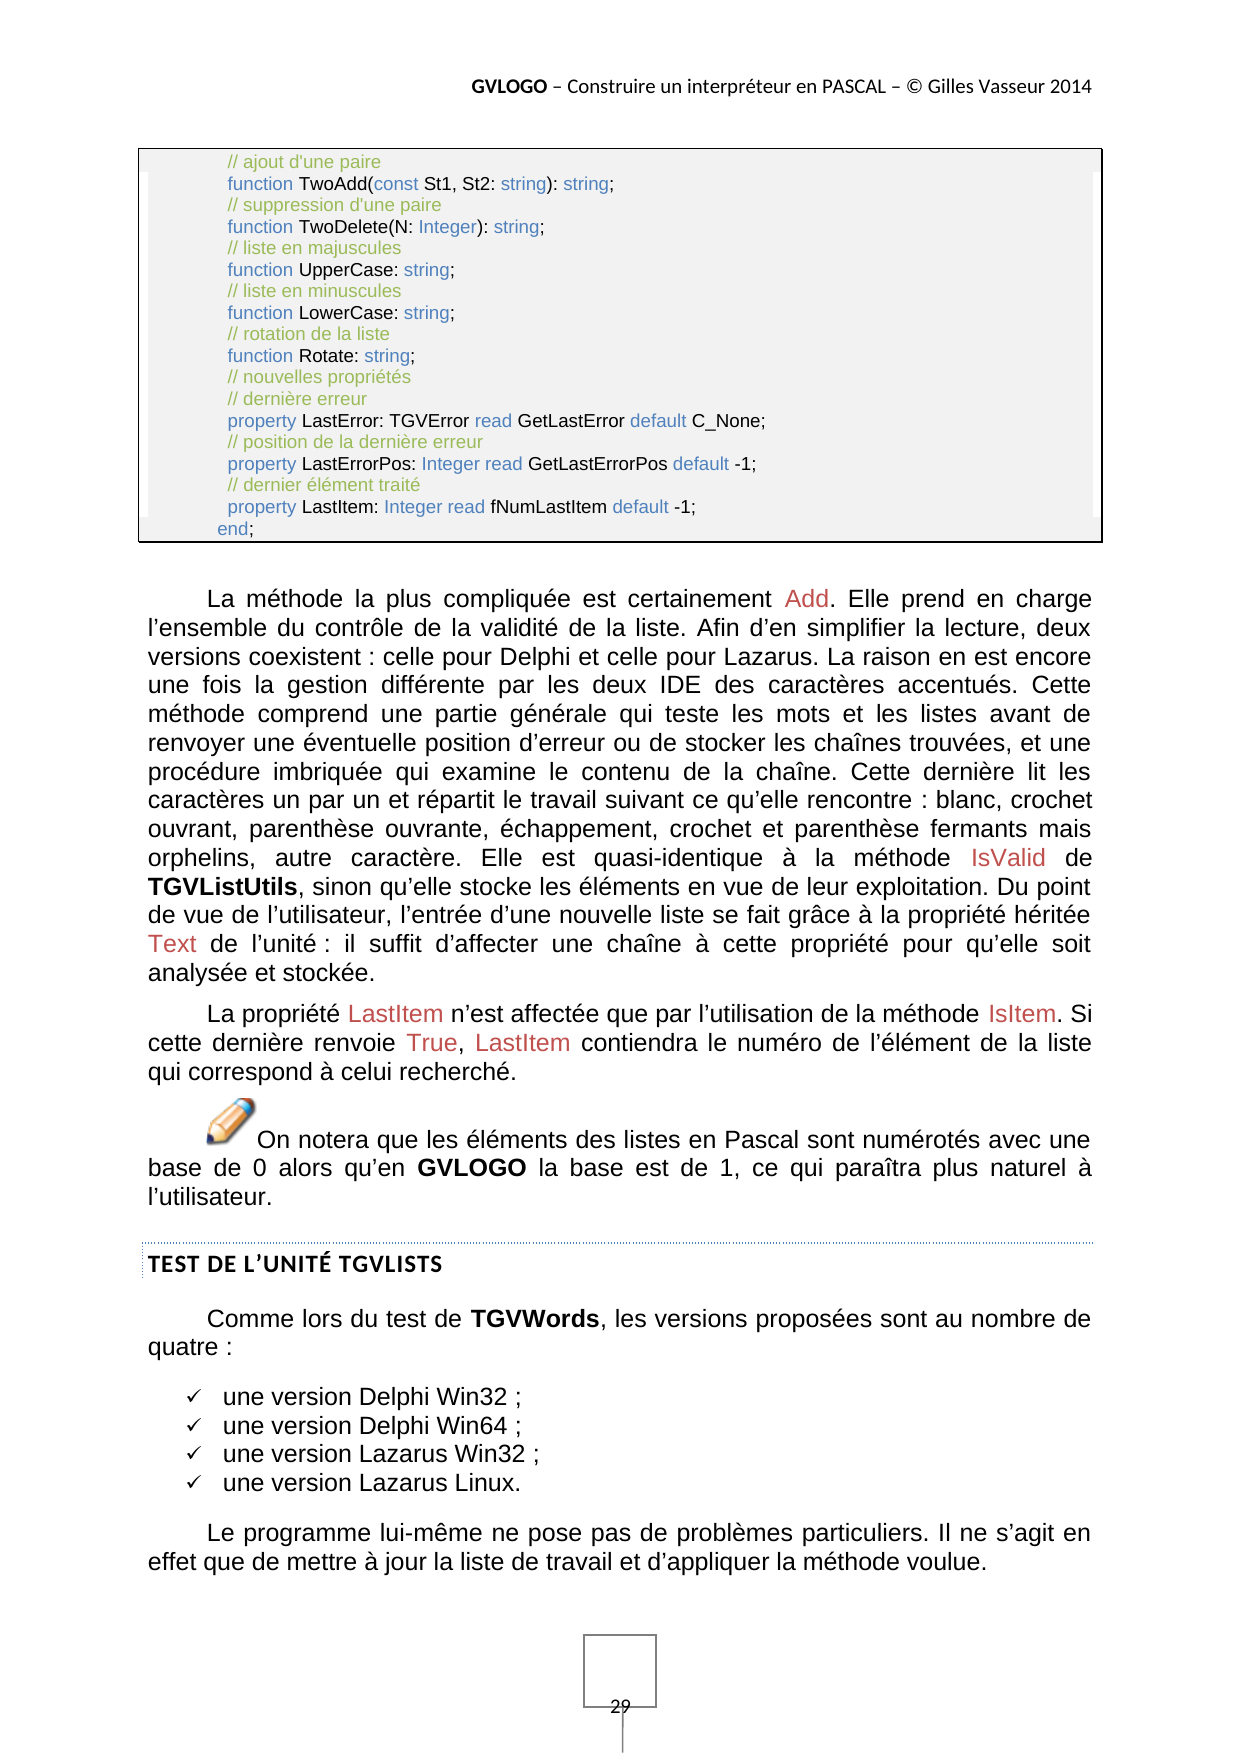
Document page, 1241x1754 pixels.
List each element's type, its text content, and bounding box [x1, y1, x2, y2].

text // rotation de la liste [148, 323, 1093, 345]
text function Rotate: string; [148, 345, 1093, 366]
text // nouvelles propriétés [148, 366, 1093, 388]
text function TwoAdd(const St1, St2: string): string; [148, 172, 1093, 194]
text property LastErrorPos: Integer read GetLastErrorPos default -1; [148, 453, 1093, 474]
text property LastError: TGVError read GetLastError default C_None; [148, 409, 1093, 431]
text // liste en majuscules [148, 237, 1093, 258]
text end; [139, 514, 1101, 541]
text function UpperCase: string; [148, 258, 1093, 280]
list une version Delphi Win32 ; [185, 1382, 1093, 1411]
list une version Lazarus Win32 ; [185, 1439, 1093, 1468]
text Le programme lui-même ne pose pas de problèmes particuliers. Il ne s’agit en effet que de mettre à jour la liste de travail et d’appliquer la méthode voulue. [148, 1518, 1093, 1575]
text // ajout d'une paire [139, 149, 1101, 172]
text // dernier élément traité [148, 474, 1093, 496]
text // dernière erreur [148, 388, 1093, 409]
text function LowerCase: string; [148, 302, 1093, 323]
text // suppression d'une paire [148, 194, 1093, 215]
text La propriété LastItem n’est affectée que par l’utilisation de la méthode IsItem. Si cette dernière renvoie True, LastItem contiendra le numéro de l’élément de la liste qui correspond à celui recherché. [148, 999, 1093, 1086]
text // liste en minuscules [148, 280, 1093, 302]
text property LastItem: Integer read fNumLastItem default -1; [148, 496, 1093, 514]
text La méthode la plus compliquée est certainement Add. Elle prend en charge l’ensemble du contrôle de la validité de la liste. Afin d’en simplifier la lecture, deux versions coexistent : celle pour Delphi et celle pour Lazarus. La raison en est encore une fois la gestion différente par les deux IDE des caractères accentués. Cette méthode comprend une partie générale qui teste les mots et les listes avant de renvoyer une éventuelle position d’erreur ou de stocker les chaînes trouvées, et une procédure imbriquée qui examine le contenu de la chaîne. Cette dernière lit les caractères un par un et répartit le travail suivant ce qu’elle rencontre : blanc, crochet ouvrant, parenthèse ouvrante, échappement, crochet et parenthèse fermants mais orphelins, autre caractère. Elle est quasi-identique à la méthode IsValid de TGVListUtils, sinon qu’elle stocke les éléments en vue de leur exploitation. Du point de vue de l’utilisateur, l’entrée d’une nouvelle liste se fait grâce à la propriété héritée Text de l’unité : il suffit d’affecter une chaîne à cette propriété pour qu’elle soit analysée et stockée. [148, 584, 1093, 987]
picture [206, 1098, 257, 1148]
text Comme lors du test de TGVWords, les versions proposées sont au nombre de quatre : [148, 1304, 1093, 1361]
text // position de la dernière erreur [148, 431, 1093, 453]
list une version Delphi Win64 ; [185, 1411, 1093, 1439]
text On notera que les éléments des listes en Pascal sont numérotés avec une base de 0 alors qu’en GVLOGO la base est de 1, ce qui paraîtra plus naturel à l’utilisateur. [148, 1098, 1093, 1211]
subtitle Test de l’unité TGVLists [142, 1242, 1093, 1278]
text function TwoDelete(N: Integer): string; [148, 215, 1093, 237]
list une version Lazarus Linux. [185, 1468, 1093, 1497]
